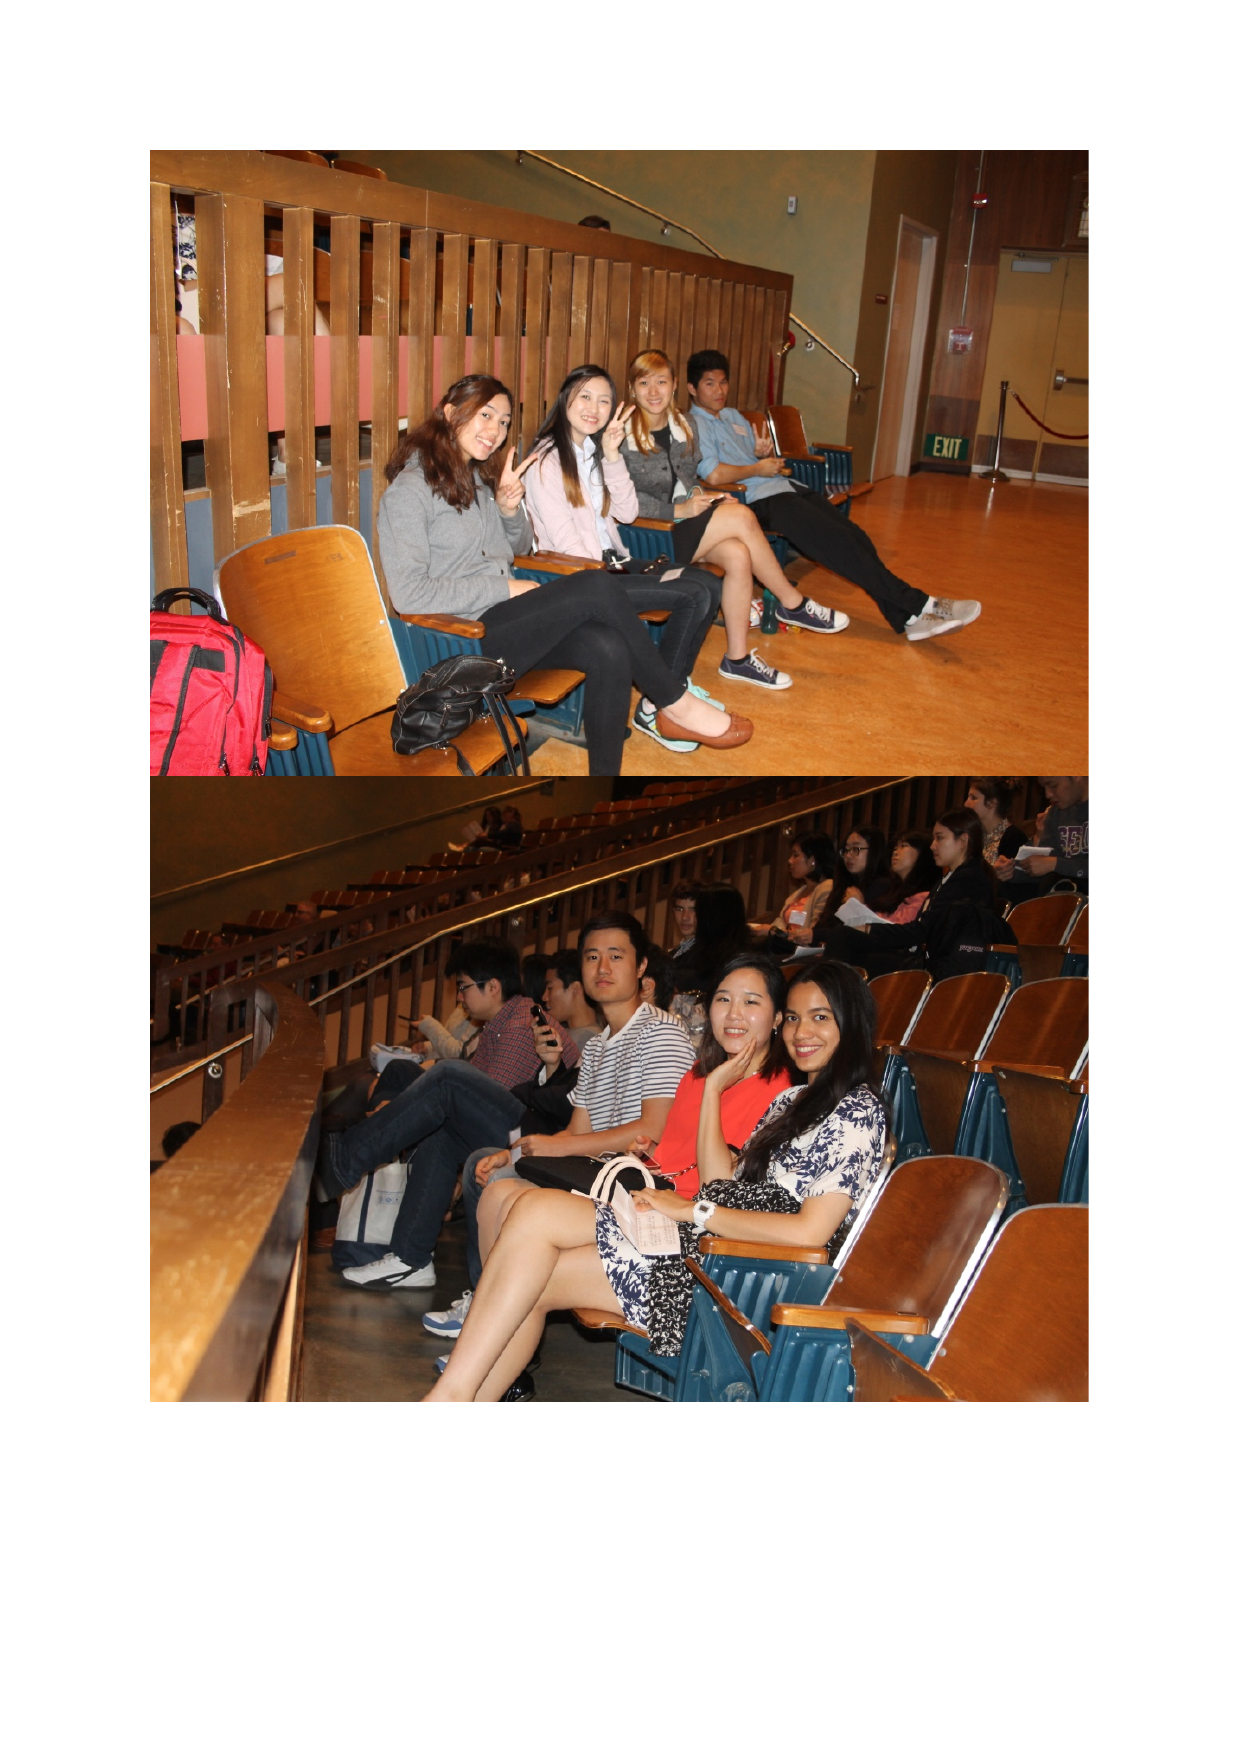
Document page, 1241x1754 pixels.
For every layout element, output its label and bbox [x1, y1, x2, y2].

picture [150, 150, 1089, 1402]
